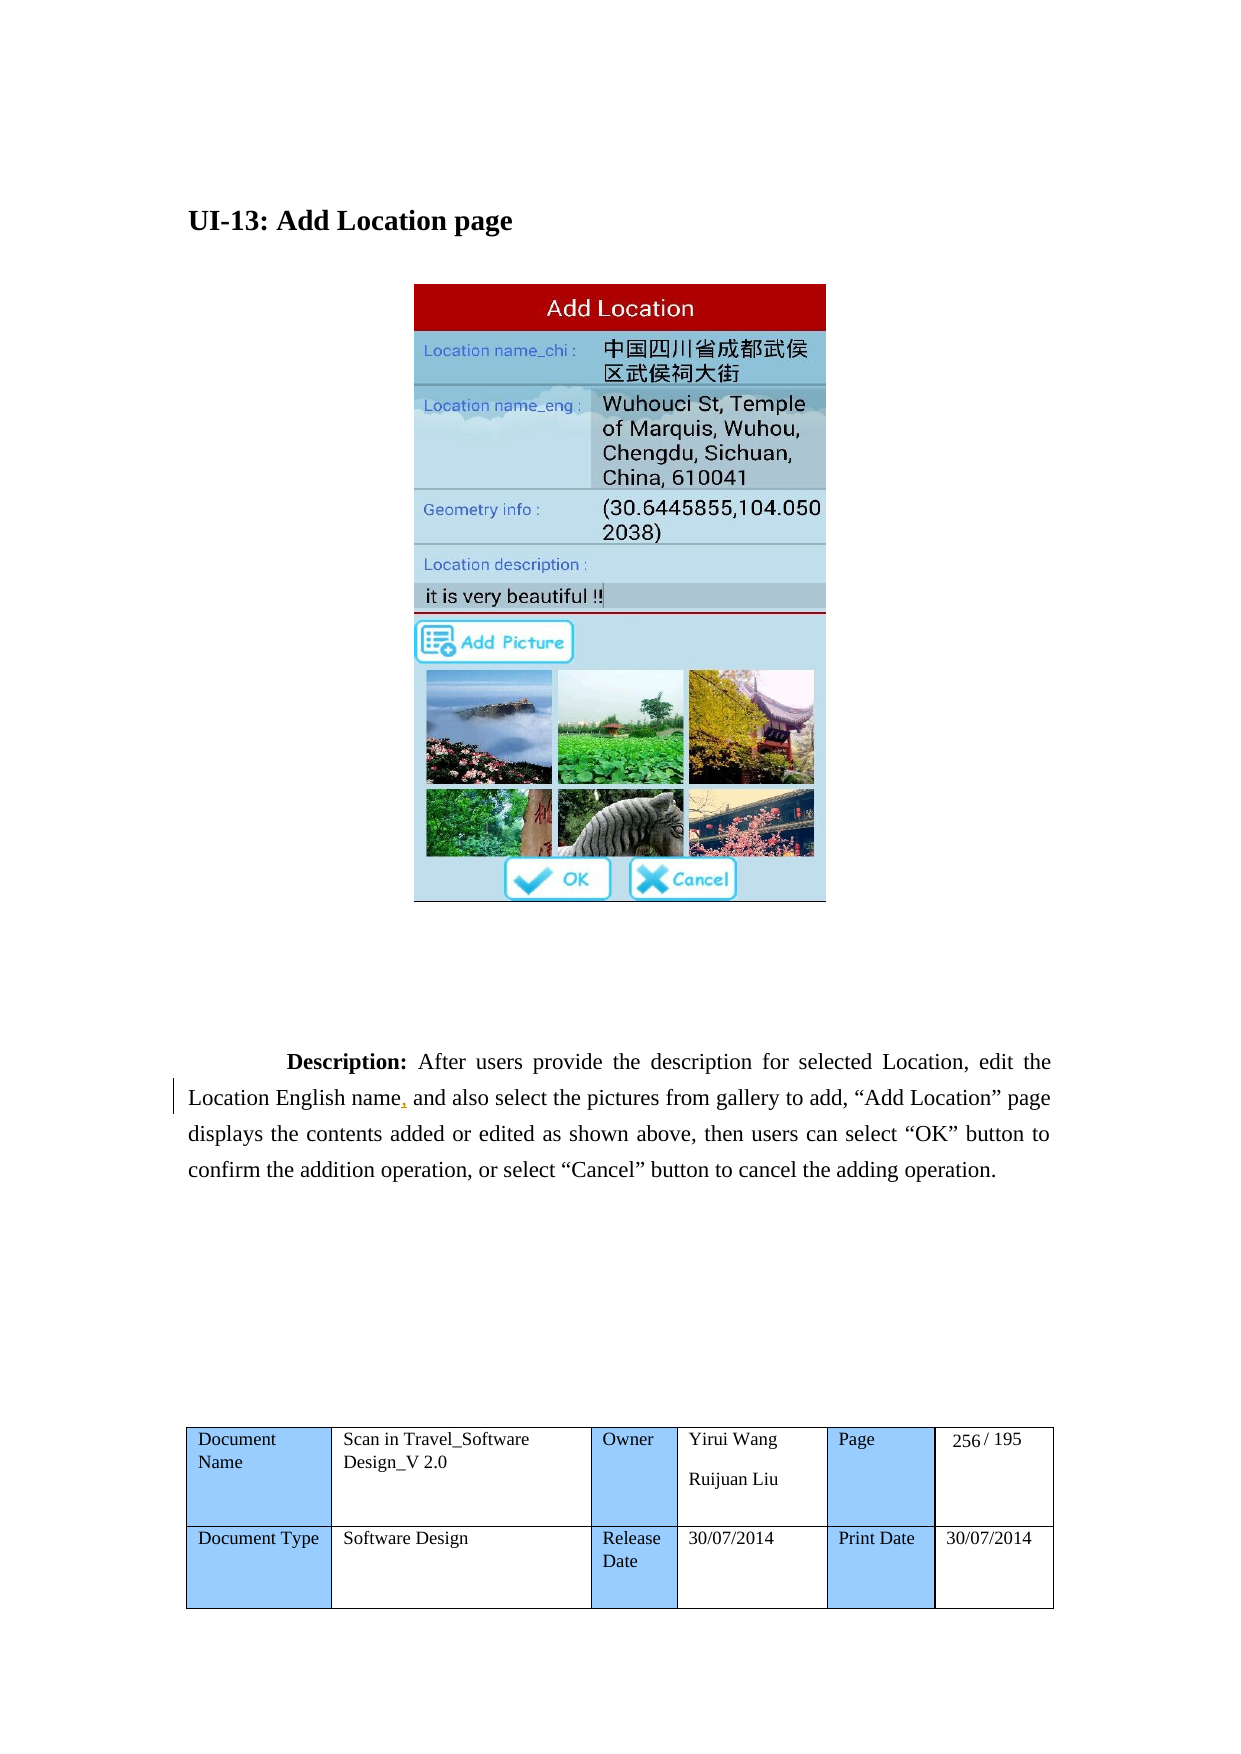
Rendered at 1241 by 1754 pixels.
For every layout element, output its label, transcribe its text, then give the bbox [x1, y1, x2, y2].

picture [414, 284, 826, 902]
text Description: After users provide the description for selected Location, edit the Location English name and also select the pictures from gallery to add, “Add Location” page displays the contents added or edited as shown above, then users can select “OK” button to confirm the addition operation, or select “Cancel” button to cancel the adding operation. [188, 1045, 1052, 1186]
text UI-13: Add Location page [188, 186, 1052, 253]
